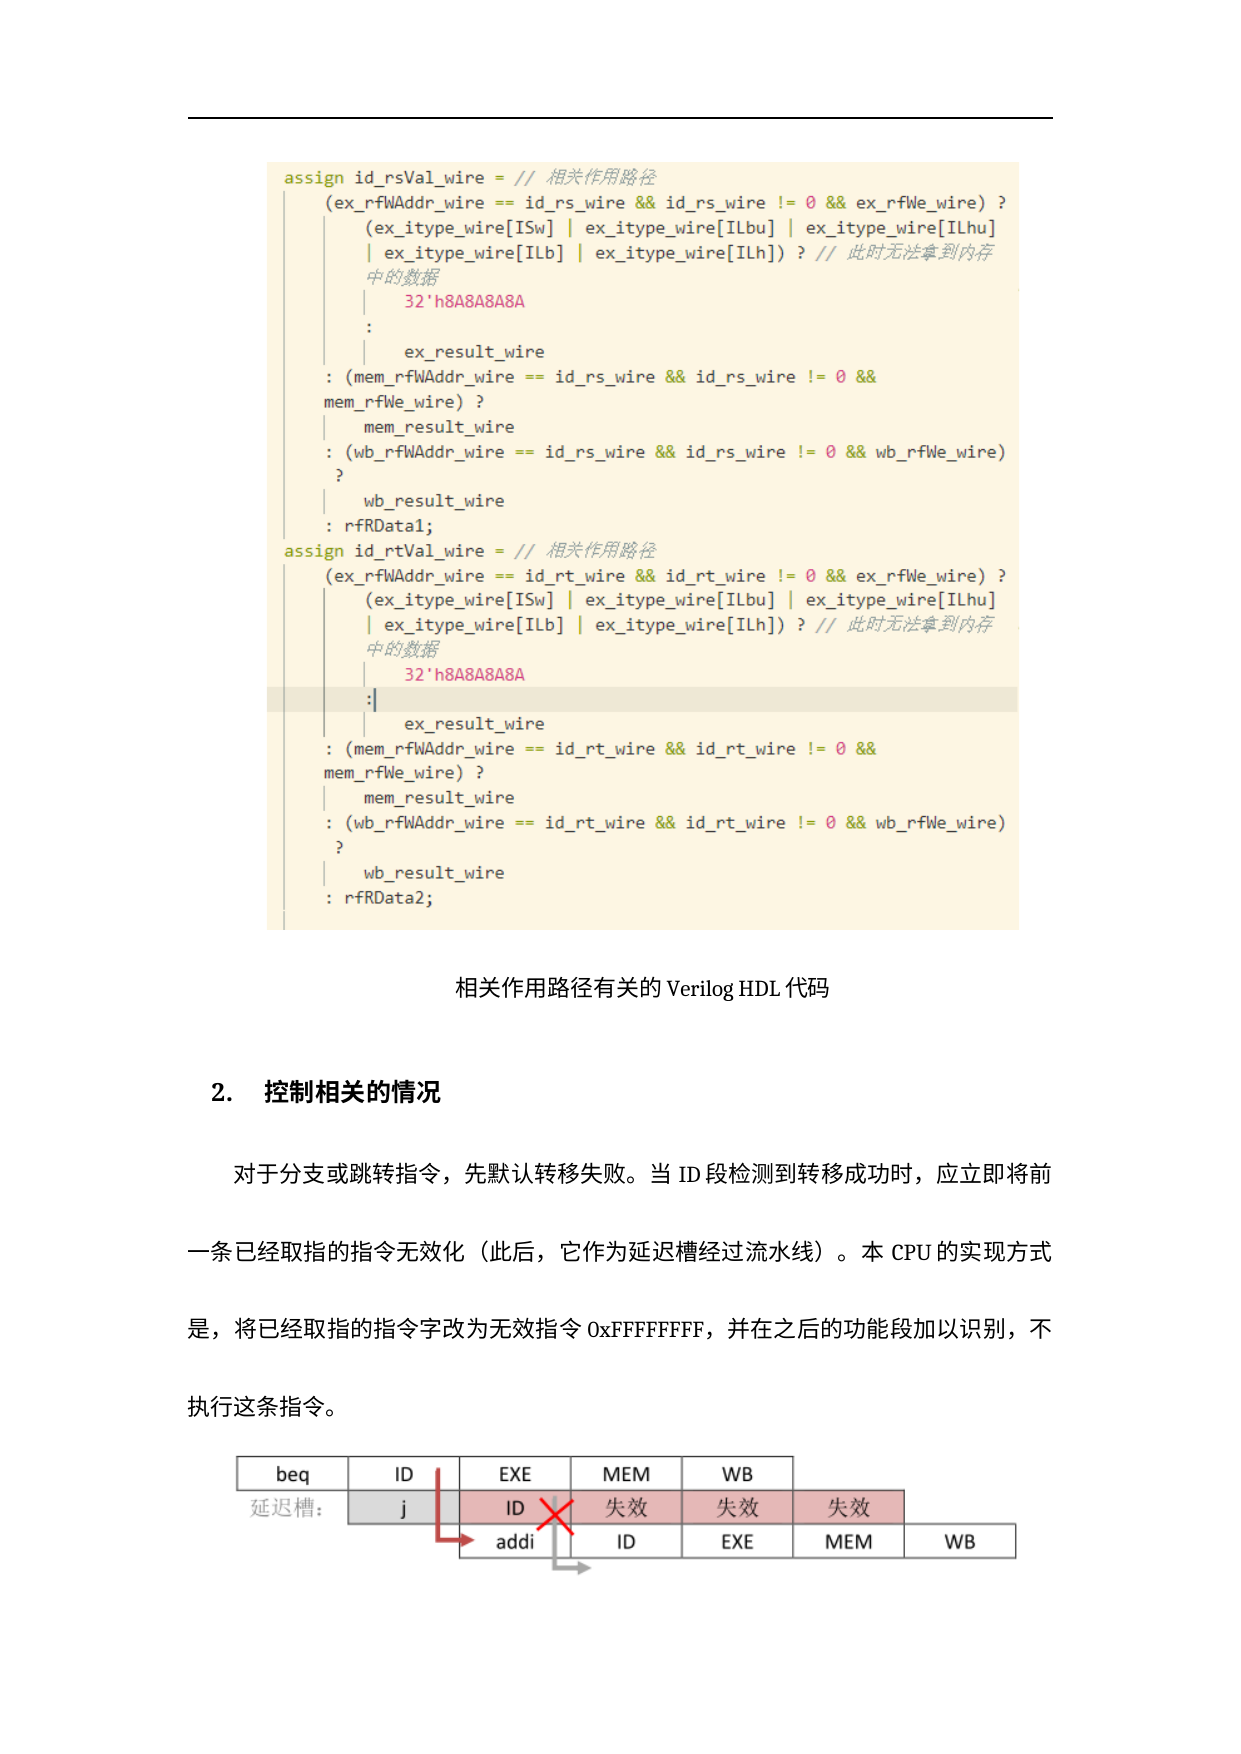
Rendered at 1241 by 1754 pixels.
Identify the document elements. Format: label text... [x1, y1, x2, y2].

text 相关作用路径有关的Verilog HDL代码 [187, 954, 1053, 1019]
subtitle 控制相关的情况 [205, 1058, 1053, 1123]
picture [266, 162, 1020, 930]
picture [212, 1451, 1029, 1582]
text 对于分支或跳转指令，先默认转移失败。当ID段检测到转移成功时，应立即将前一条已经取指的指令无效化（此后，它作为延迟槽经过流水线）。本CPU的实现方式是，将已经取指的指令字改为无效指令0xFFFFFFFF，并在之后的功能段加以识别，不执行这条指令。 [187, 1139, 1053, 1438]
